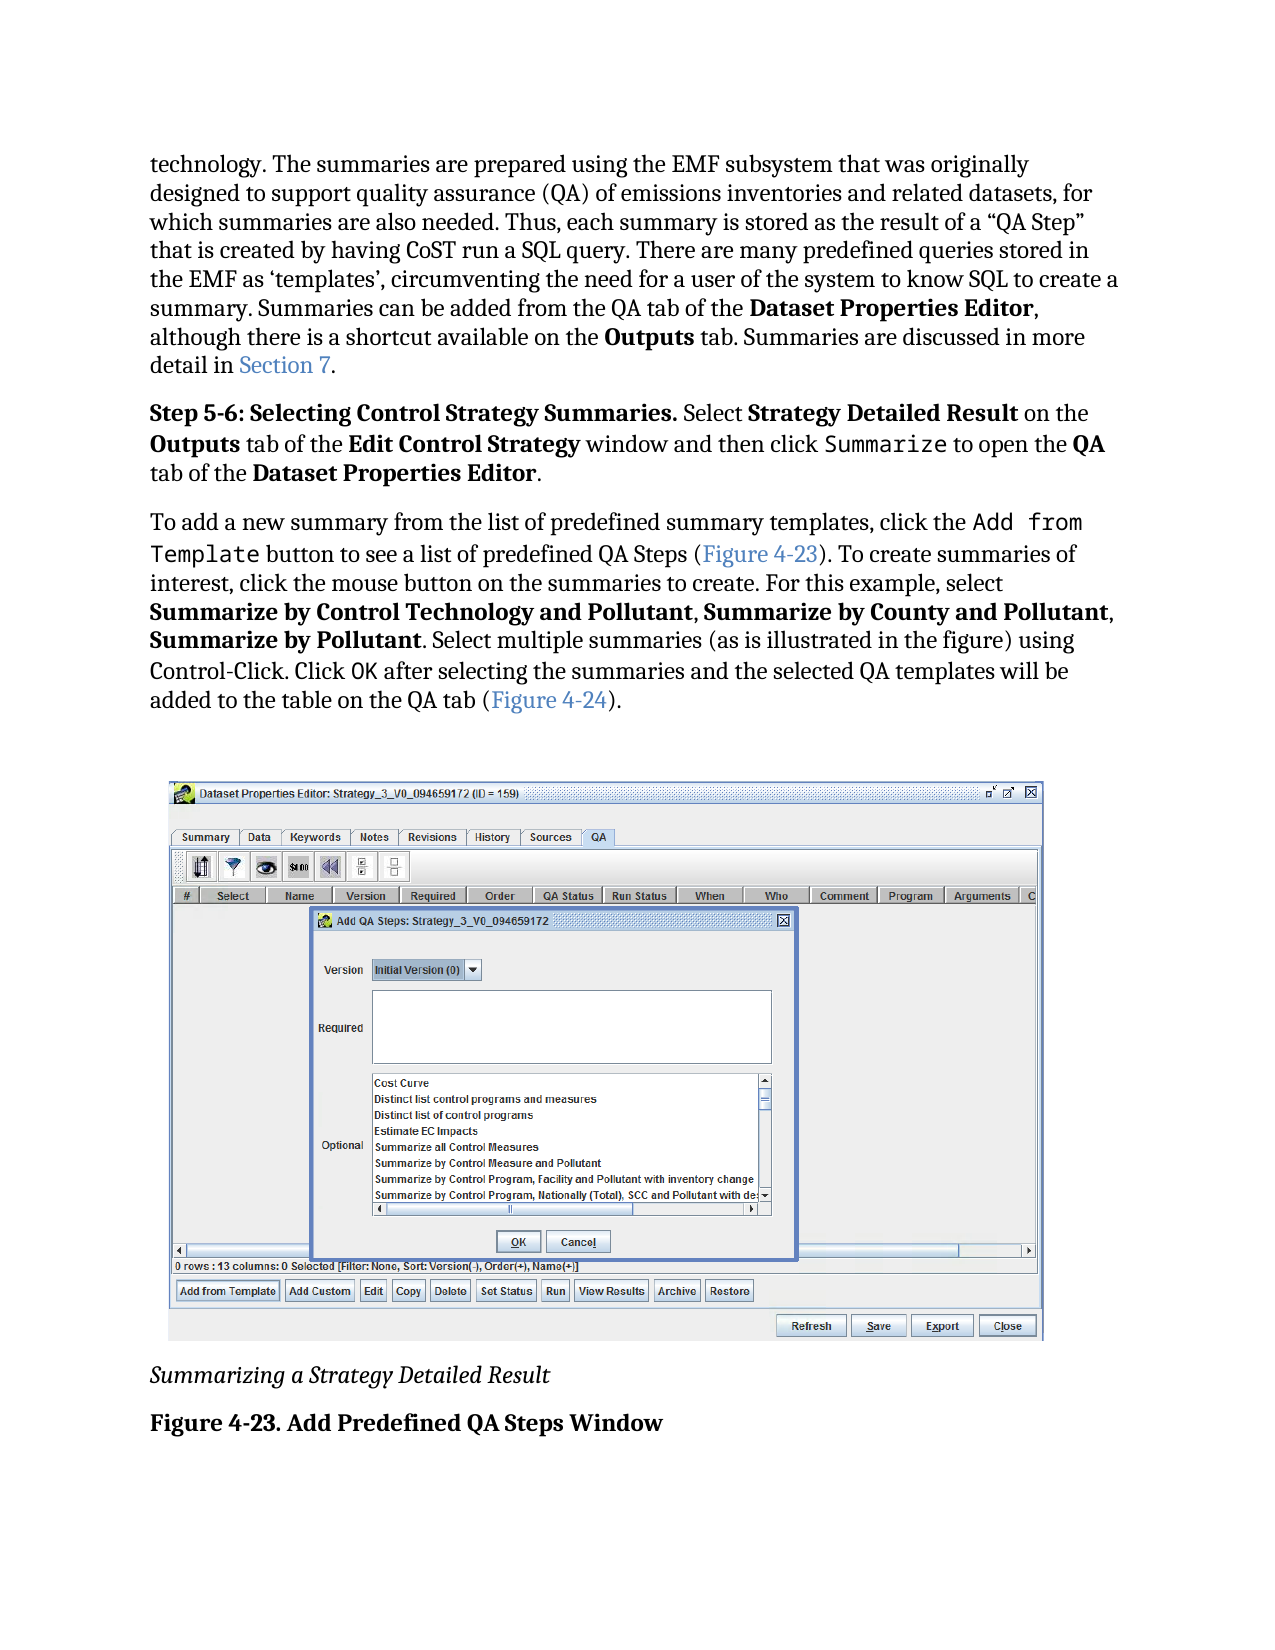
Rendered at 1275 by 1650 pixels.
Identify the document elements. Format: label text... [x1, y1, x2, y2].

text Figure 4-23. Add Predefined QA Steps Window [150, 1409, 1125, 1438]
text Summarizing a Strategy Detailed Result [150, 1361, 1125, 1390]
text To add a new summary from the list of predefined summary templates, click the Add from Template button to see a list of predefined QA Steps (Figure 4-23). To create summaries of interest, click the mouse button on the summaries to create. For this example, select Summarize by Control Technology and Pollutant, Summarize by County and Pollutant, Summarize by Pollutant. Select multiple summaries (as is illustrated in the figure) using Control-Click. Click OK after selecting the summaries and the selected QA templates will be added to the table on the QA tab (Figure 4-24). [150, 506, 1125, 715]
picture [168, 781, 1044, 1341]
text Step 5-6: Selecting Control Strategy Summaries. Select Strategy Detailed Result on the Outputs tab of the Edit Control Strategy window and then click Summarize to open the QA tab of the Dataset Properties Editor. [150, 399, 1125, 487]
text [150, 150, 1125, 380]
